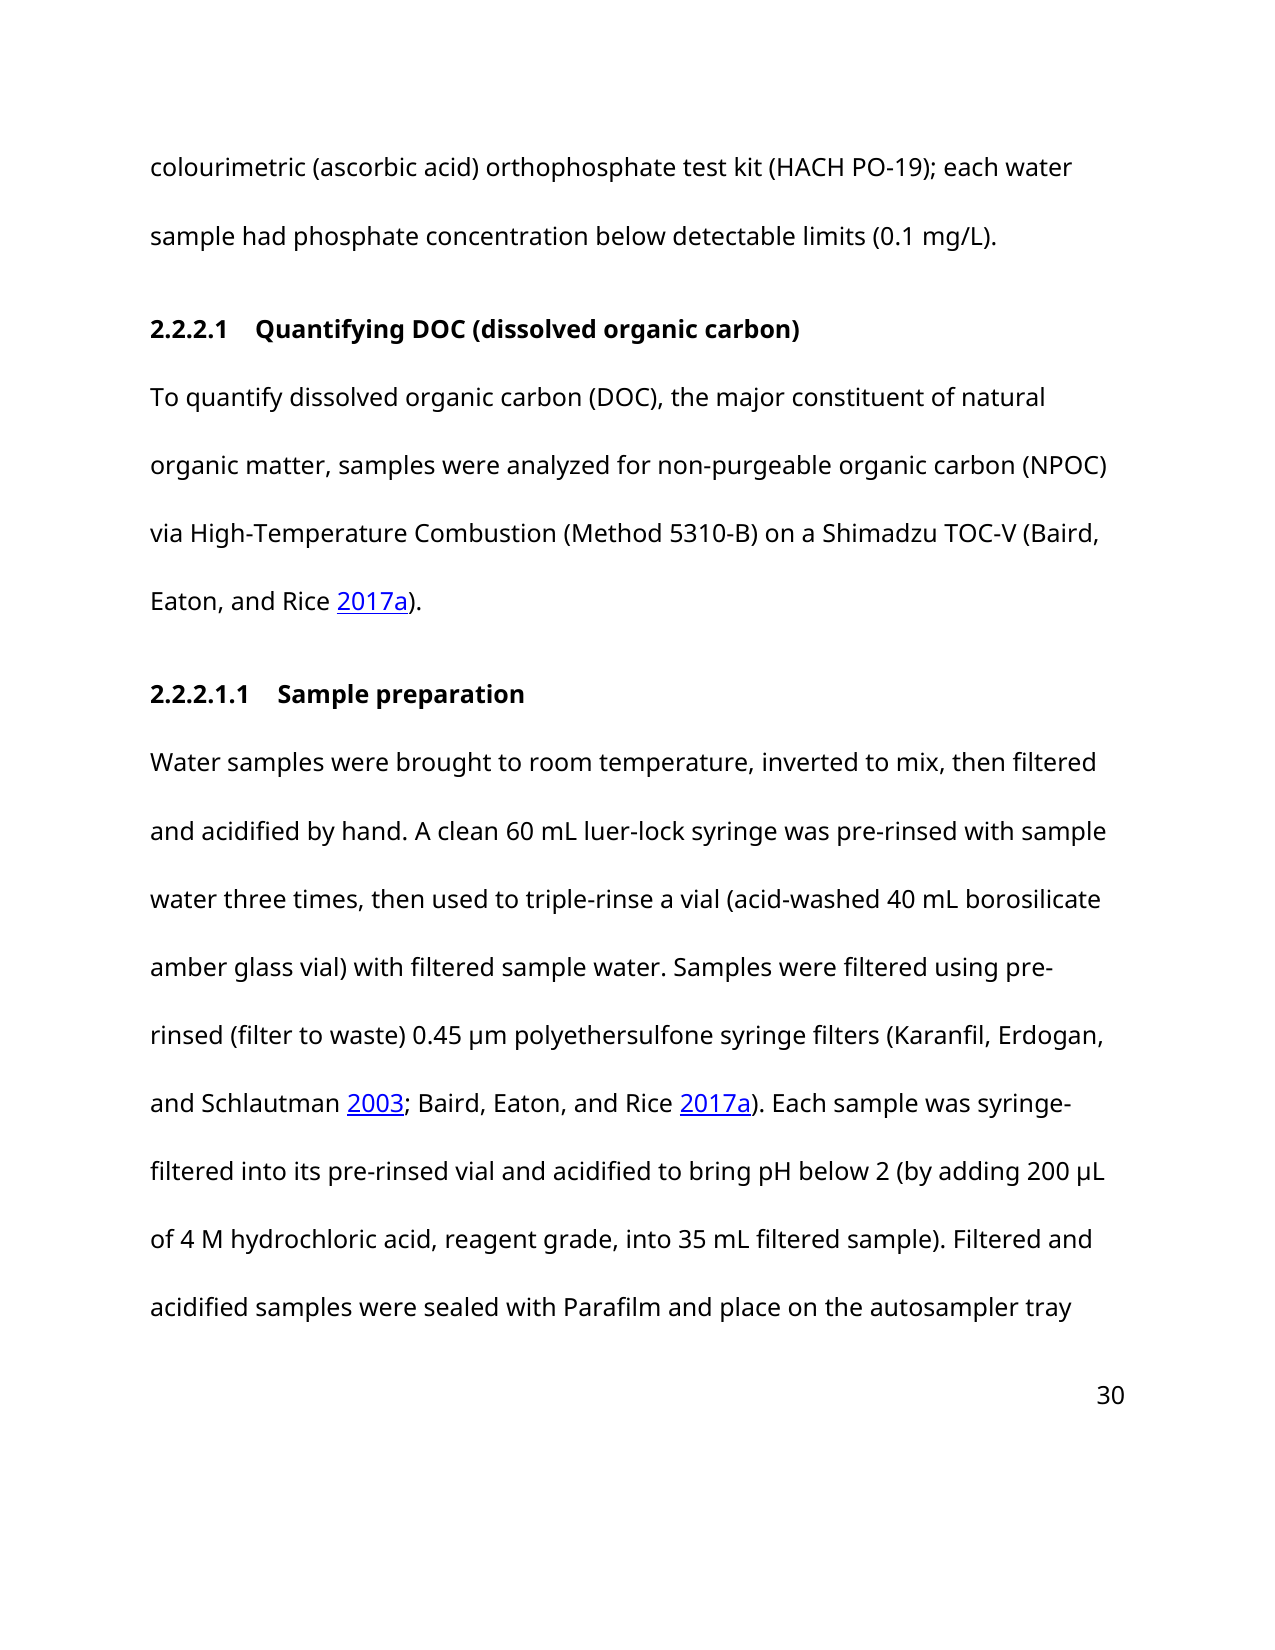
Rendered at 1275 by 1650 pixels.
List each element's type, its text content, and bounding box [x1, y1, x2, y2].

subtitle Sample preparation [150, 677, 1125, 711]
text To quantify dissolved organic carbon (DOC), the major constituent of natural organic matter, samples were analyzed for non-purgeable organic carbon (NPOC) via High-Temperature Combustion (Method 5310-B) on a Shimadzu TOC-V (Baird, Eaton, and Rice 2017a). [150, 379, 1125, 618]
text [150, 745, 1125, 1324]
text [150, 150, 1125, 252]
subtitle Quantifying DOC (dissolved organic carbon) [150, 311, 1125, 345]
